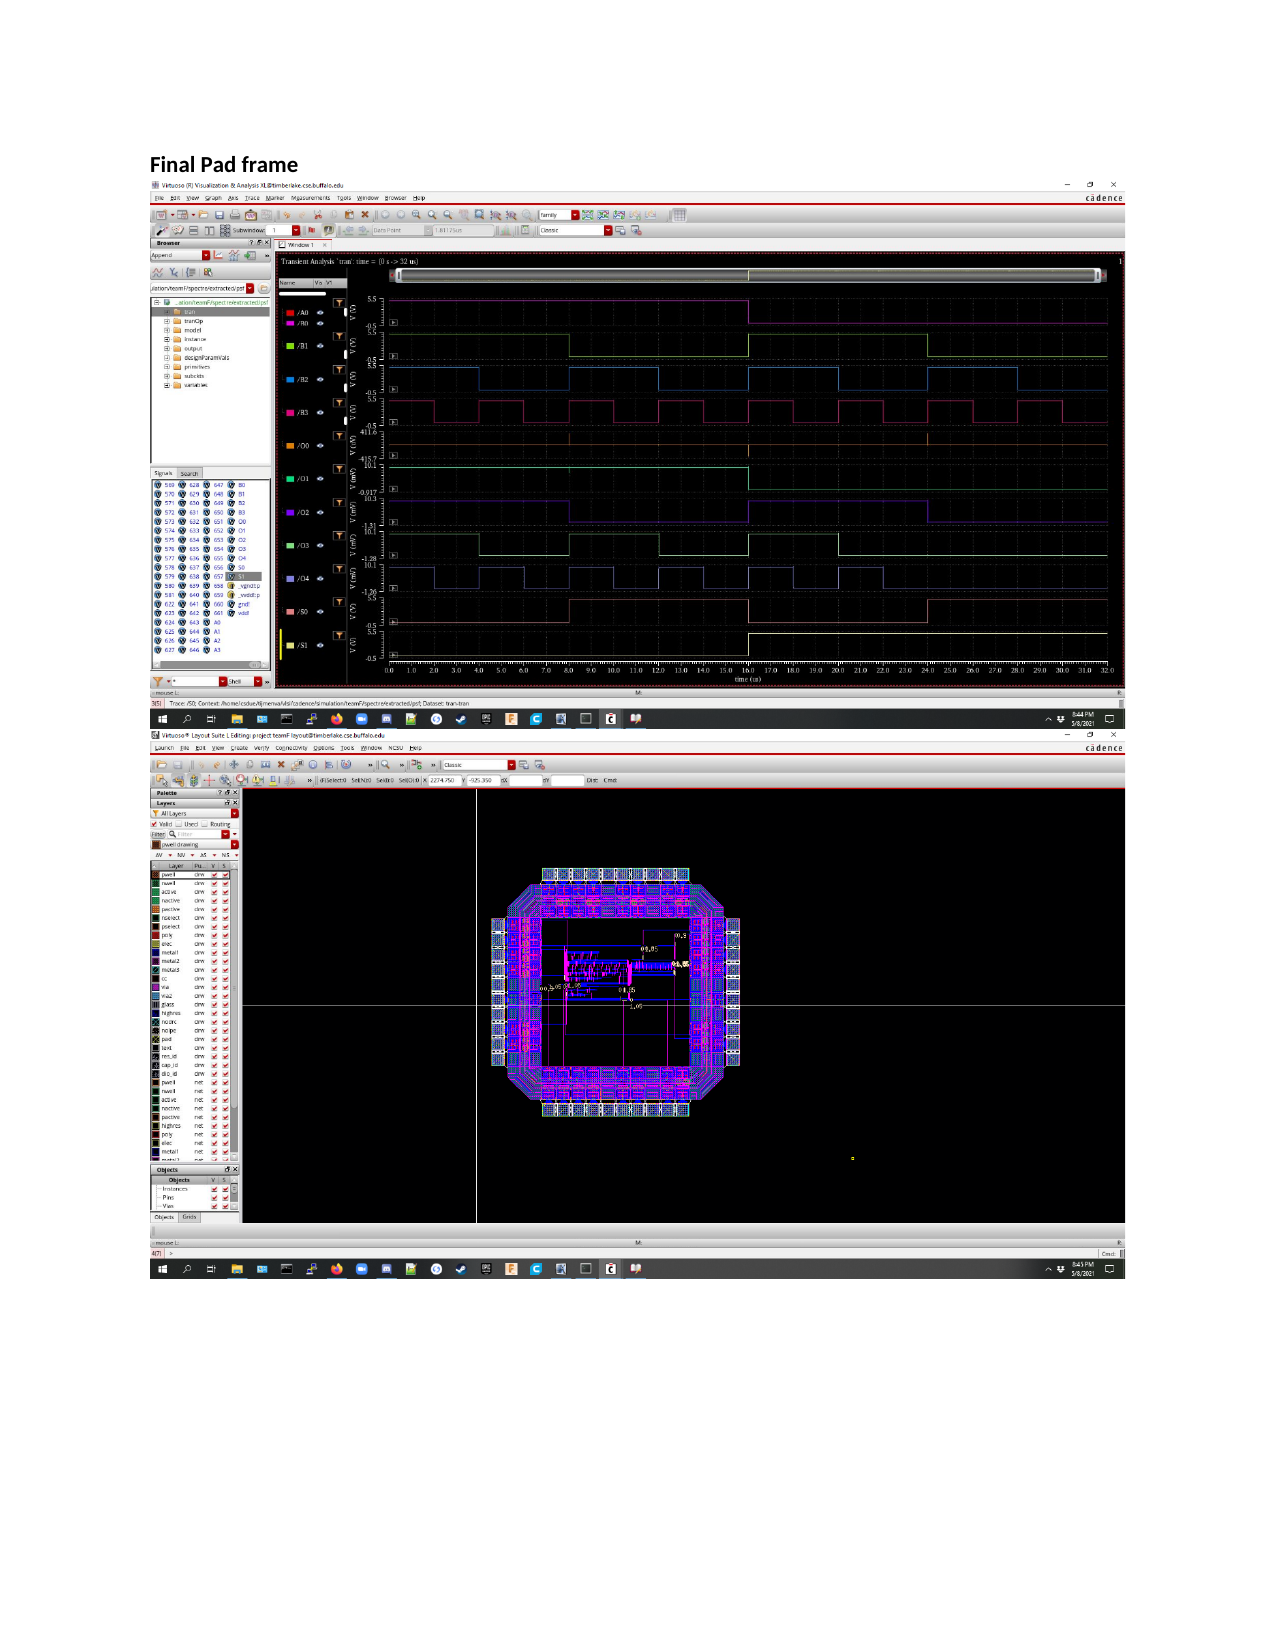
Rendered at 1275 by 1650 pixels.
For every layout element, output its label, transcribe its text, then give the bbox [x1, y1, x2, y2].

text Final Pad frame [150, 150, 1125, 179]
picture [150, 179, 1125, 1279]
